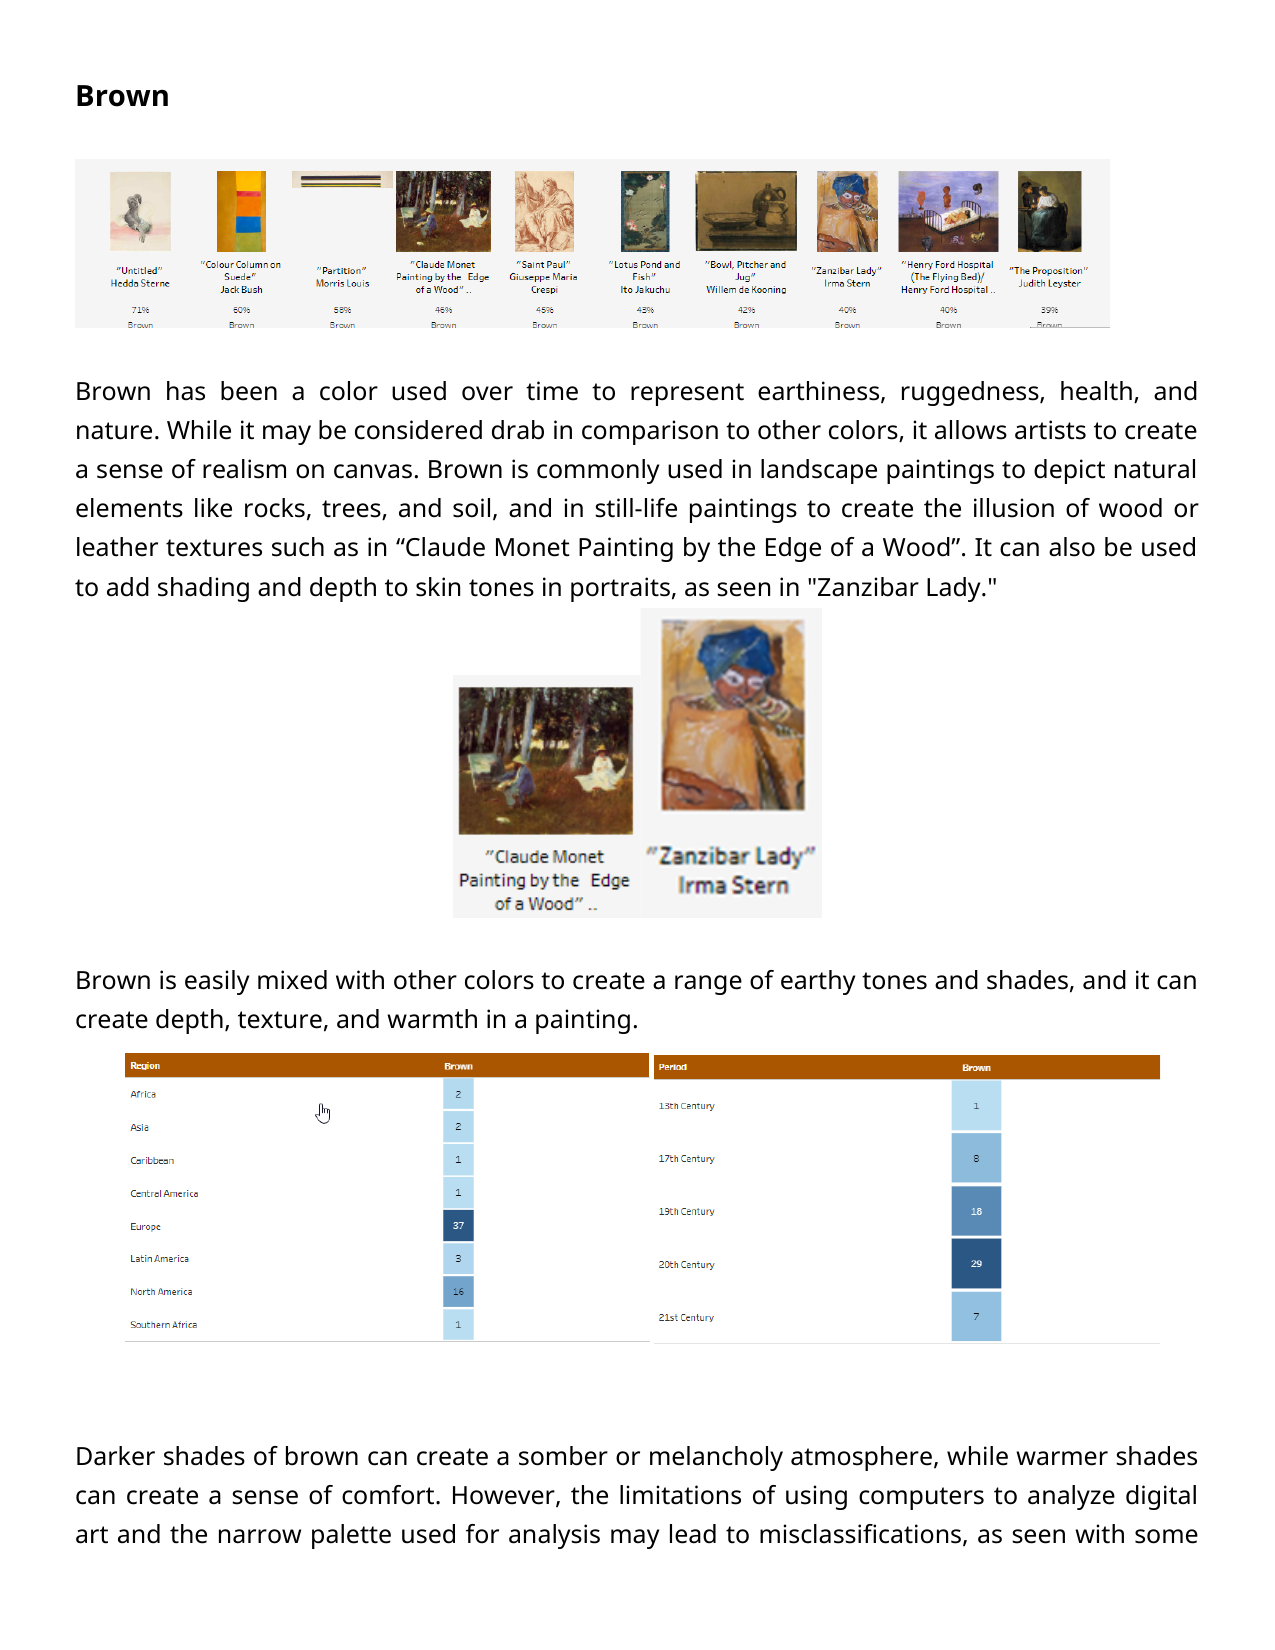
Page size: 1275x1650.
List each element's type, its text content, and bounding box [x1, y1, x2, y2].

picture [125, 1053, 1160, 1344]
picture [75, 159, 1110, 328]
picture [453, 608, 822, 918]
text Brown has been a color used over time to represent earthiness, ruggedness, health, and nature. While it may be considered drab in comparison to other colors, it allows artists to create a sense of realism on canvas. Brown is commonly used in landscape paintings to depict natural elements like rocks, trees, and soil, and in still-life paintings to create the illusion of wood or leather textures such as in “Claude Monet Painting by the Edge of a Wood”. It can also be used to add shading and depth to skin tones in portraits, as seen in "Zanzibar Lady." [75, 373, 1200, 603]
text Brown [75, 75, 1200, 115]
text Brown is easily mixed with other colors to create a range of earthy tones and shades, and it can create depth, texture, and warmth in a painting. [75, 962, 1200, 1036]
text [75, 1439, 1200, 1551]
